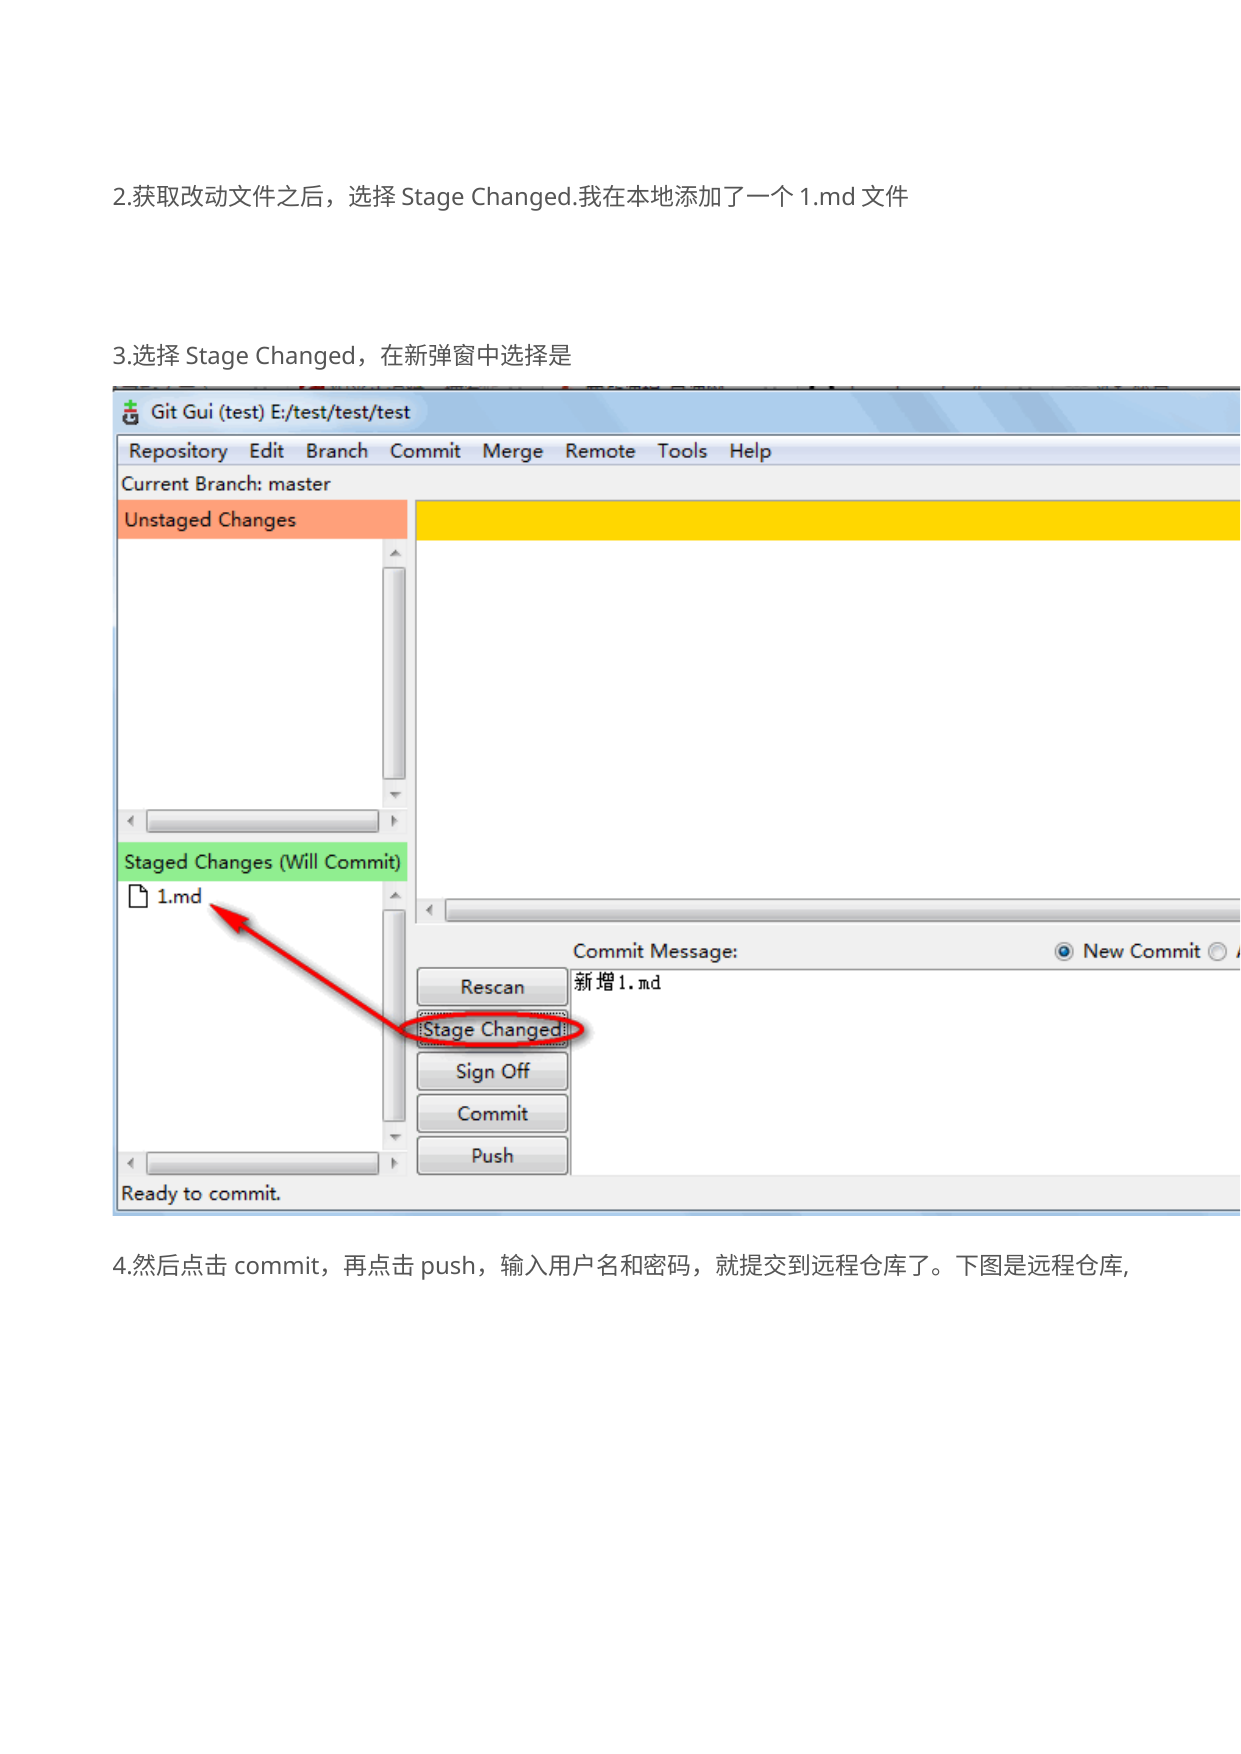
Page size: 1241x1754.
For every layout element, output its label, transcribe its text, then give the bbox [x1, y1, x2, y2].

picture [112, 386, 1241, 1216]
text 2.获取改动文件之后，选择Stage Changed.我在本地添加了一个1.md文件 [112, 162, 1128, 292]
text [112, 1216, 1128, 1296]
text 3.选择Stage Changed，在新弹窗中选择是 4.然后点击 commit，再点击push，输入用户名和密码，就提交到远程仓库了。下图是远程仓库,就看到刚刚提交的内容 [112, 321, 1128, 386]
